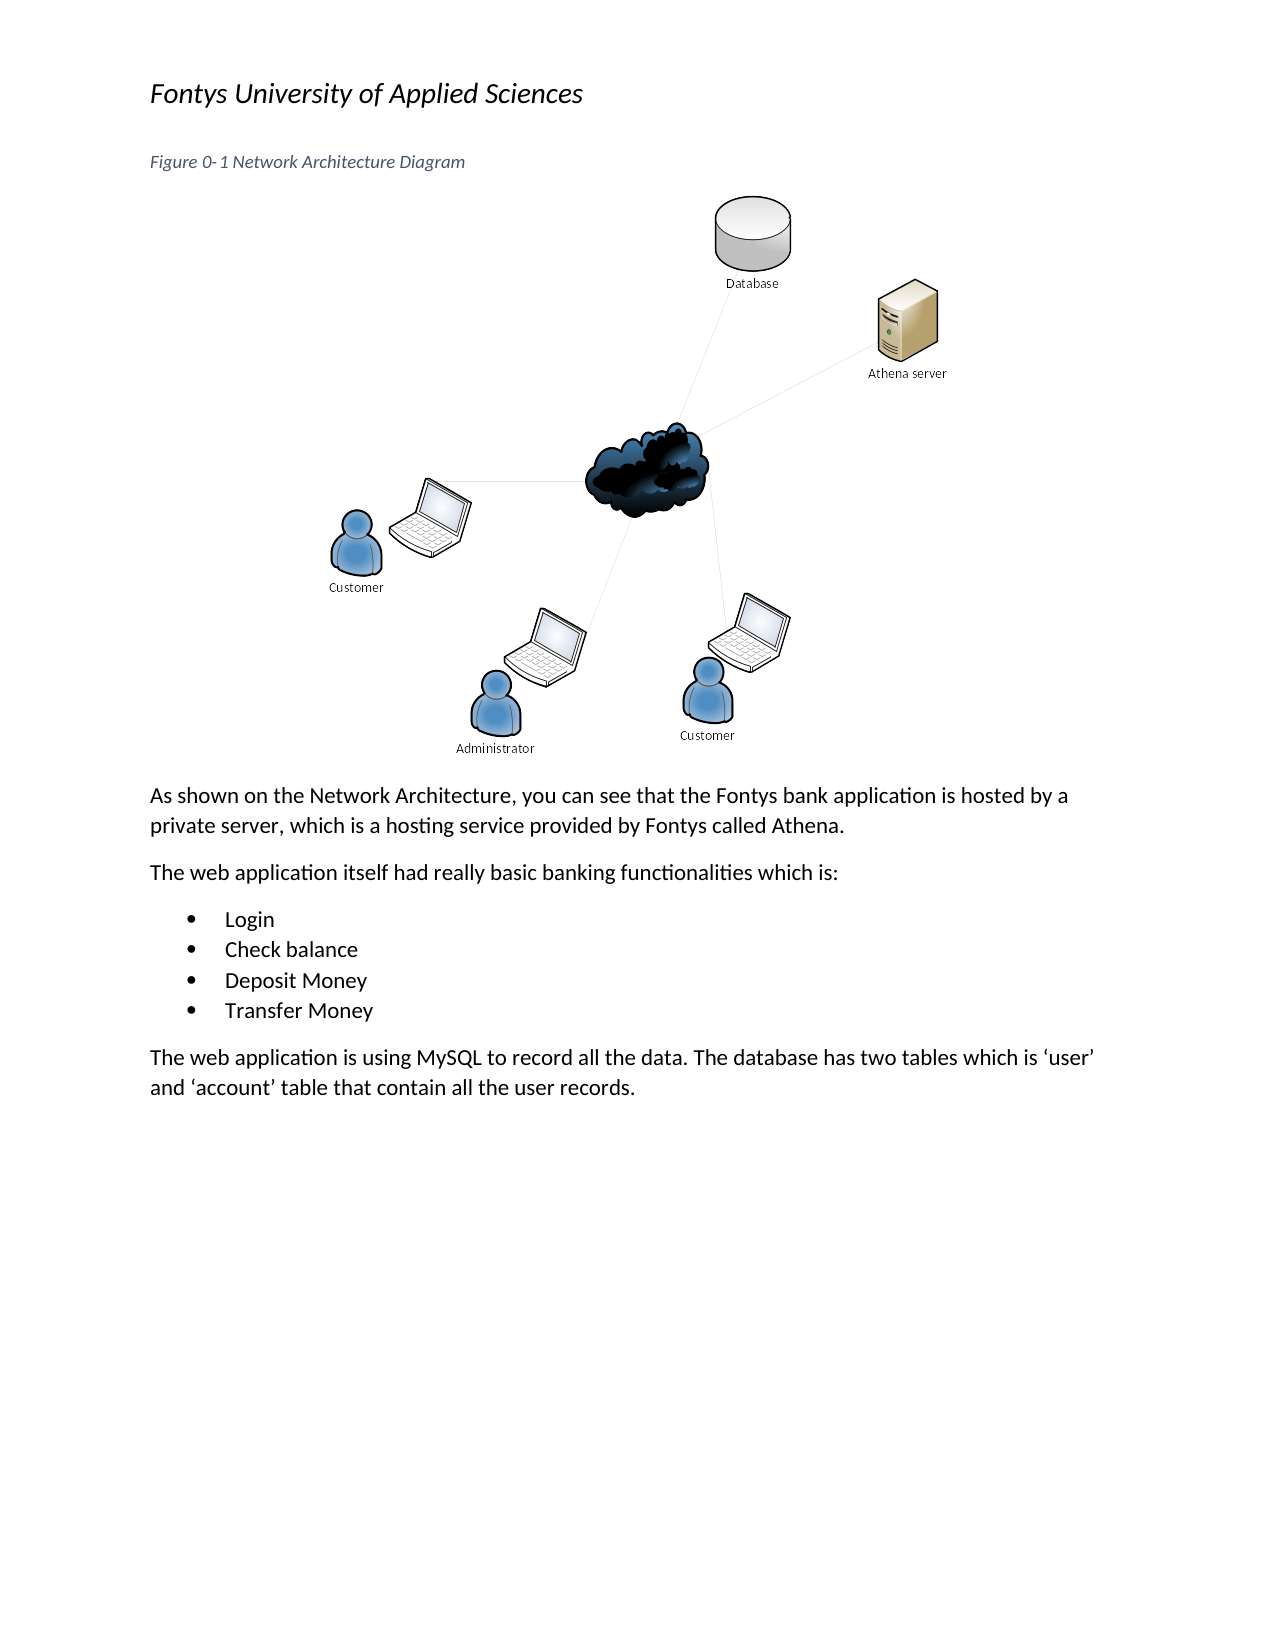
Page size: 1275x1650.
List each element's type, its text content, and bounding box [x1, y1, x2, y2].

text The web application itself had really basic banking functionalities which is: [150, 858, 1125, 886]
list Login [187, 905, 1125, 933]
list Deposit Money [187, 966, 1125, 994]
text The web application is using MySQL to record all the data. The database has two tables which is ‘user’ and ‘account’ table that contain all the user records. [150, 1043, 1125, 1101]
list Transfer Money [187, 996, 1125, 1024]
text Figure 0-1 Network Architecture Diagram [150, 150, 1125, 173]
text As shown on the Network Architecture, you can see that the Fontys bank application is hosted by a private server, which is a hosting service provided by Fontys called Athena. [150, 781, 1125, 839]
list Check balance [187, 936, 1125, 963]
